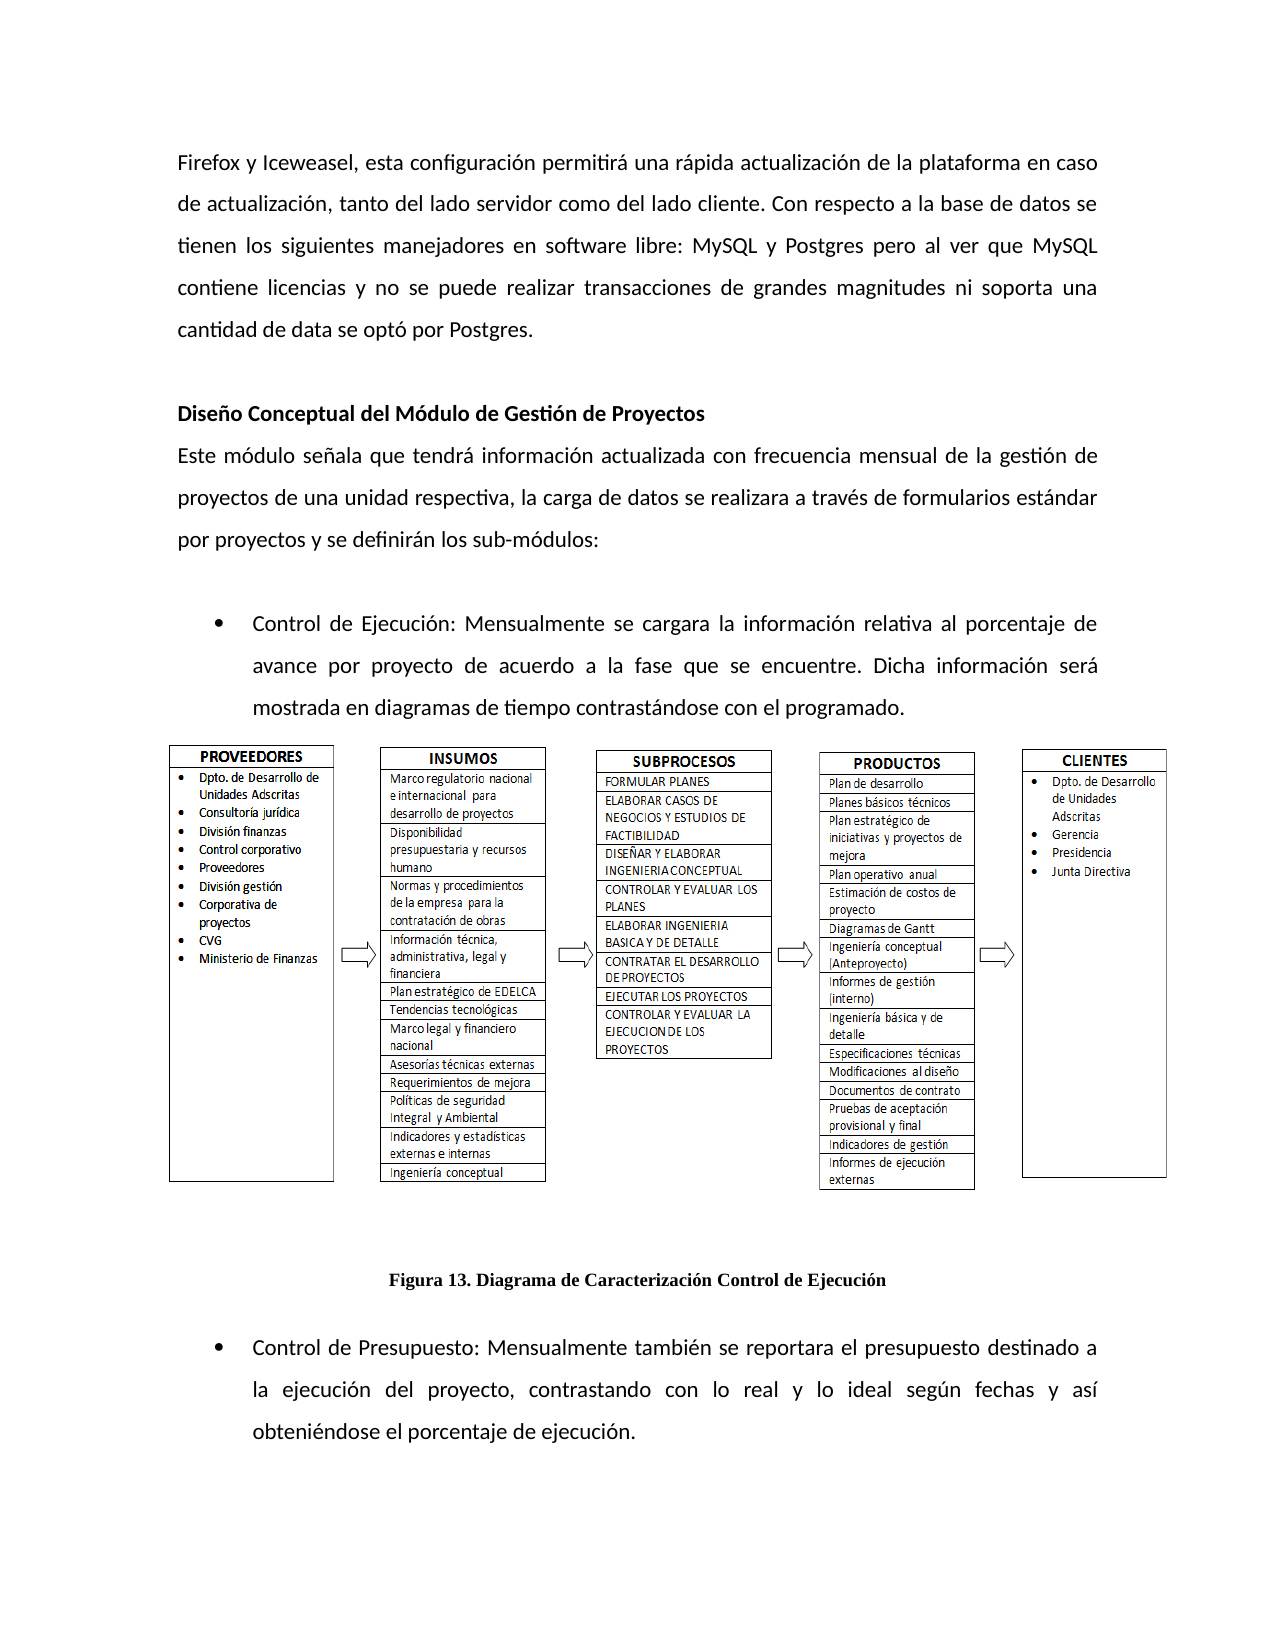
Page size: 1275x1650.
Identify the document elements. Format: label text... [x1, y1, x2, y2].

text Este módulo señala que tendrá información actualizada con frecuencia mensual de la gestión de proyectos de una unidad respectiva, la carga de datos se realizara a través de formularios estándar por proyectos y se definirán los sub-módulos: [177, 441, 1098, 553]
text Diseño Conceptual del Módulo de Gestión de Proyectos [177, 399, 1098, 427]
list Control de Ejecución: Mensualmente se cargara la información relativa al porcentaje de avance por proyecto de acuerdo a la fase que se encuentre. Dicha información será mostrada en diagramas de tiempo contrastándose con el programado. [215, 609, 1098, 721]
picture [160, 737, 1178, 1199]
list Control de Presupuesto: Mensualmente también se reportara el presupuesto destinado a la ejecución del proyecto, contrastando con lo real y lo ideal según fechas y así obteniéndose el porcentaje de ejecución. [215, 1333, 1098, 1445]
text Figura 13. Diagrama de Caracterización Control de Ejecución [177, 1268, 1098, 1290]
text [177, 148, 1098, 343]
